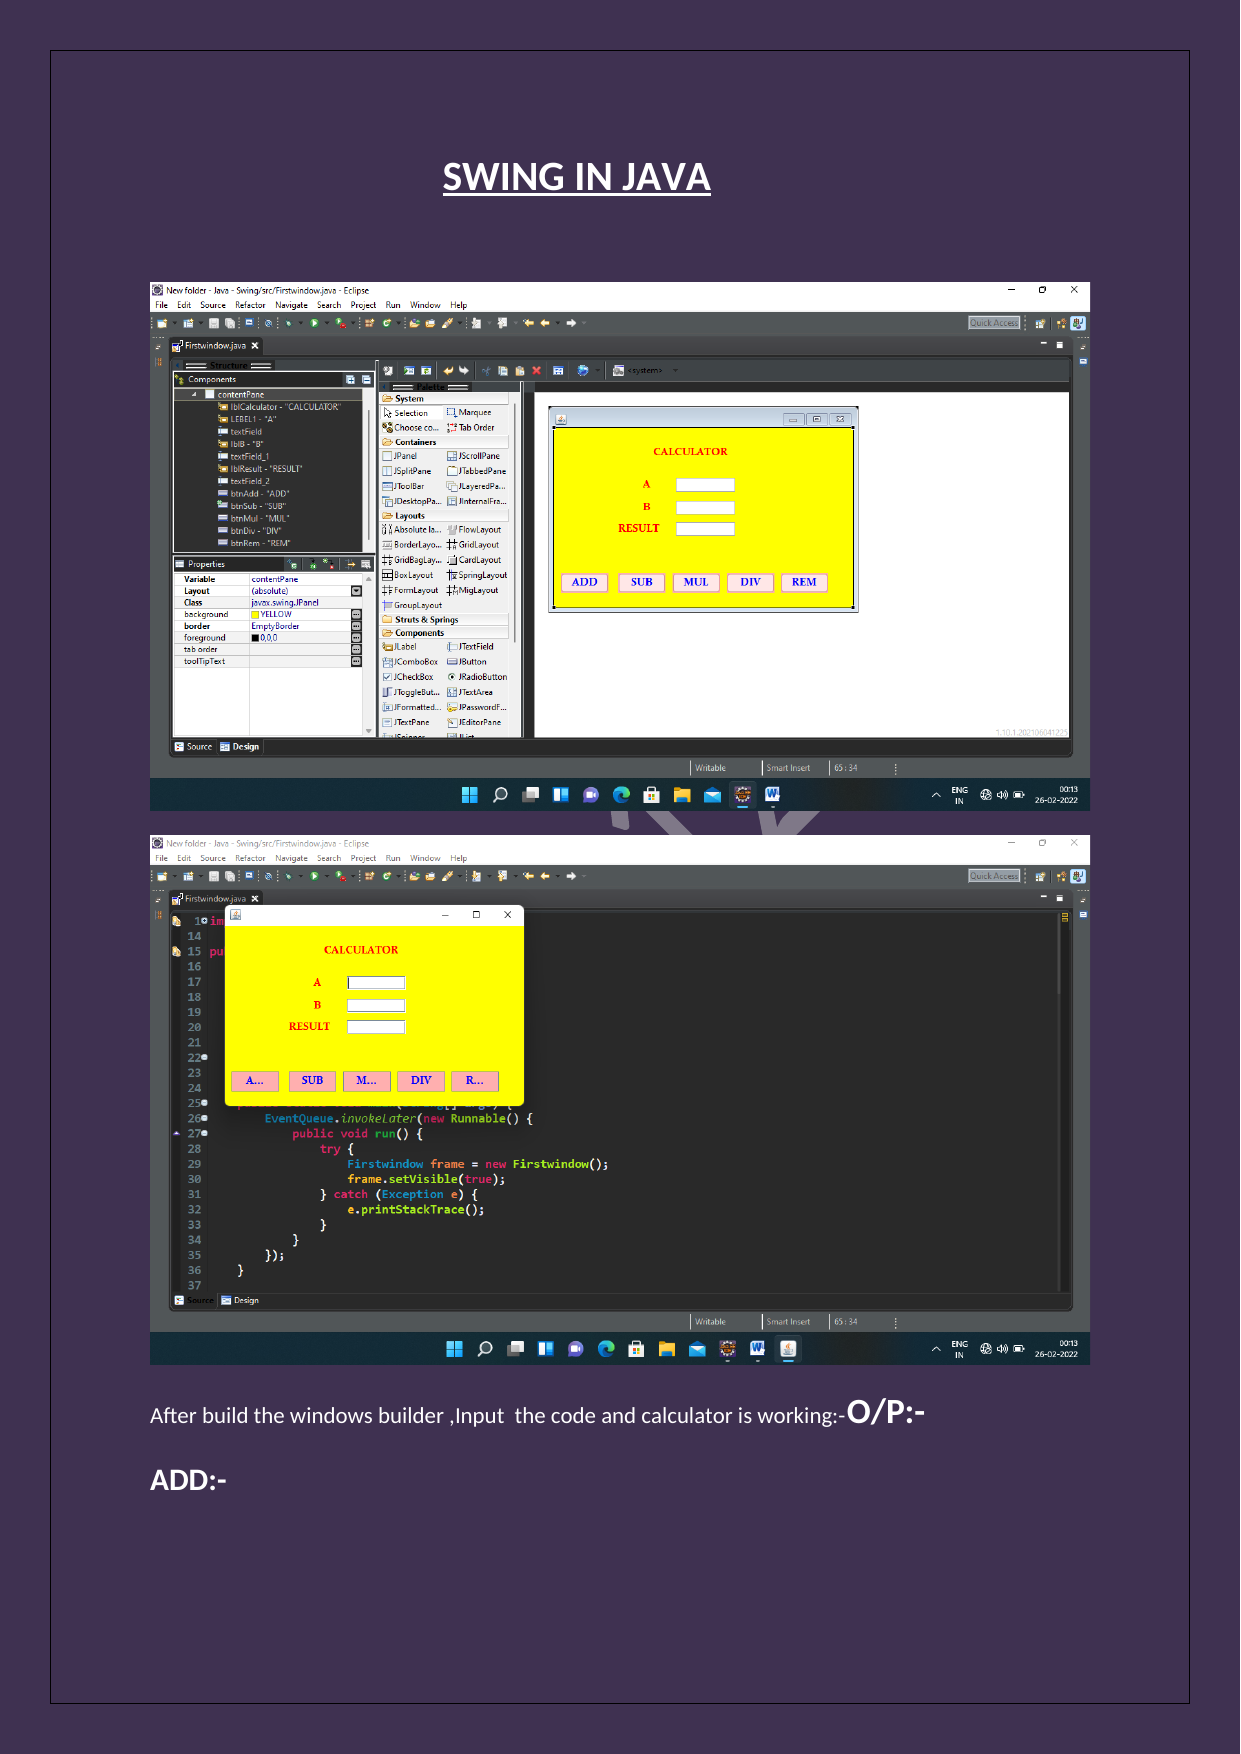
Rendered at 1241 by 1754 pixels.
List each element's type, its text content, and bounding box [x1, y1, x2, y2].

picture [150, 282, 1091, 811]
picture [150, 835, 1091, 1365]
text After build the windows builder ,Input the code and calculator is working:-O/P:- [150, 1389, 1090, 1433]
text SWING IN JAVA [150, 150, 1090, 201]
text ADD:- [150, 1460, 1090, 1498]
